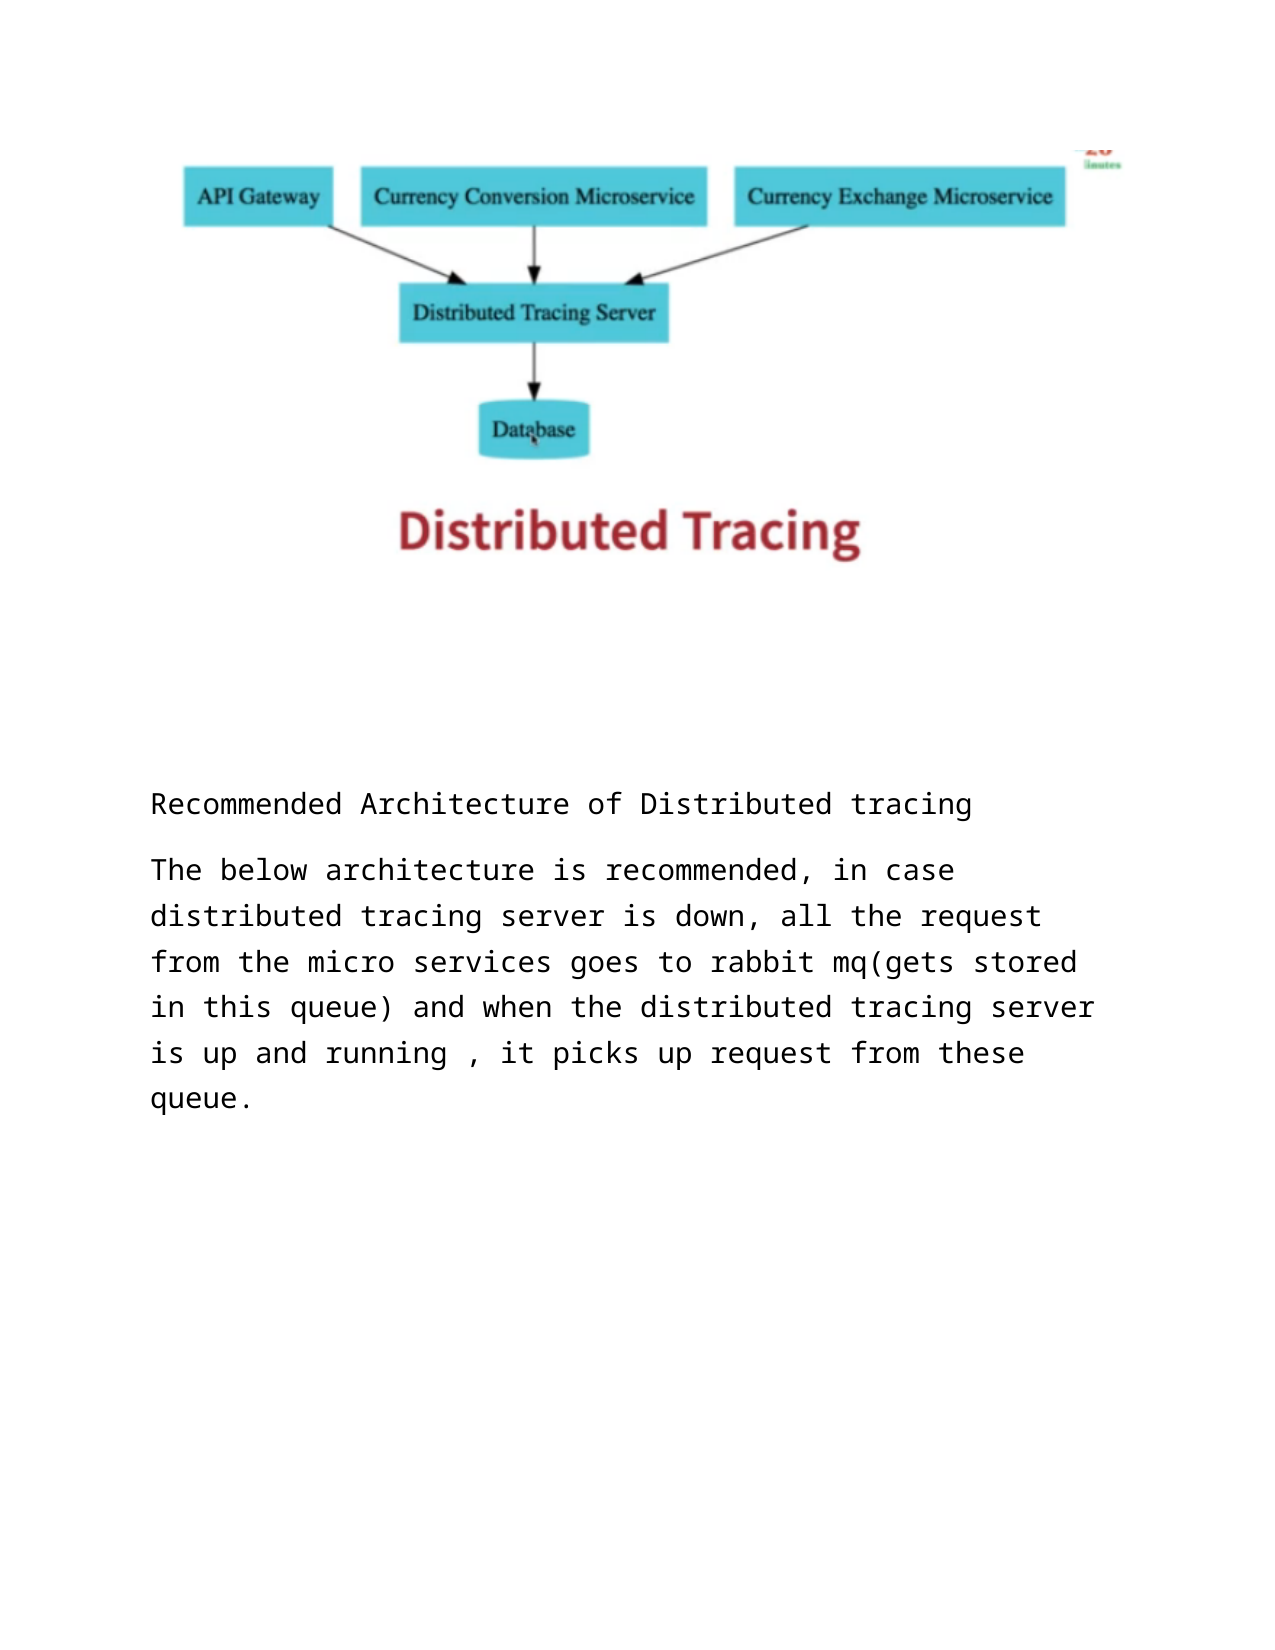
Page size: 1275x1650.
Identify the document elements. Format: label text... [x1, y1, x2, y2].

picture [150, 150, 1125, 626]
text The below architecture is recommended, in case distributed tracing server is down, all the request from the micro services goes to rabbit mq(gets stored in this queue) and when the distributed tracing server is up and running , it picks up request from these queue. [150, 849, 1125, 1117]
text Recommended Architecture of Distributed tracing [150, 783, 1125, 823]
